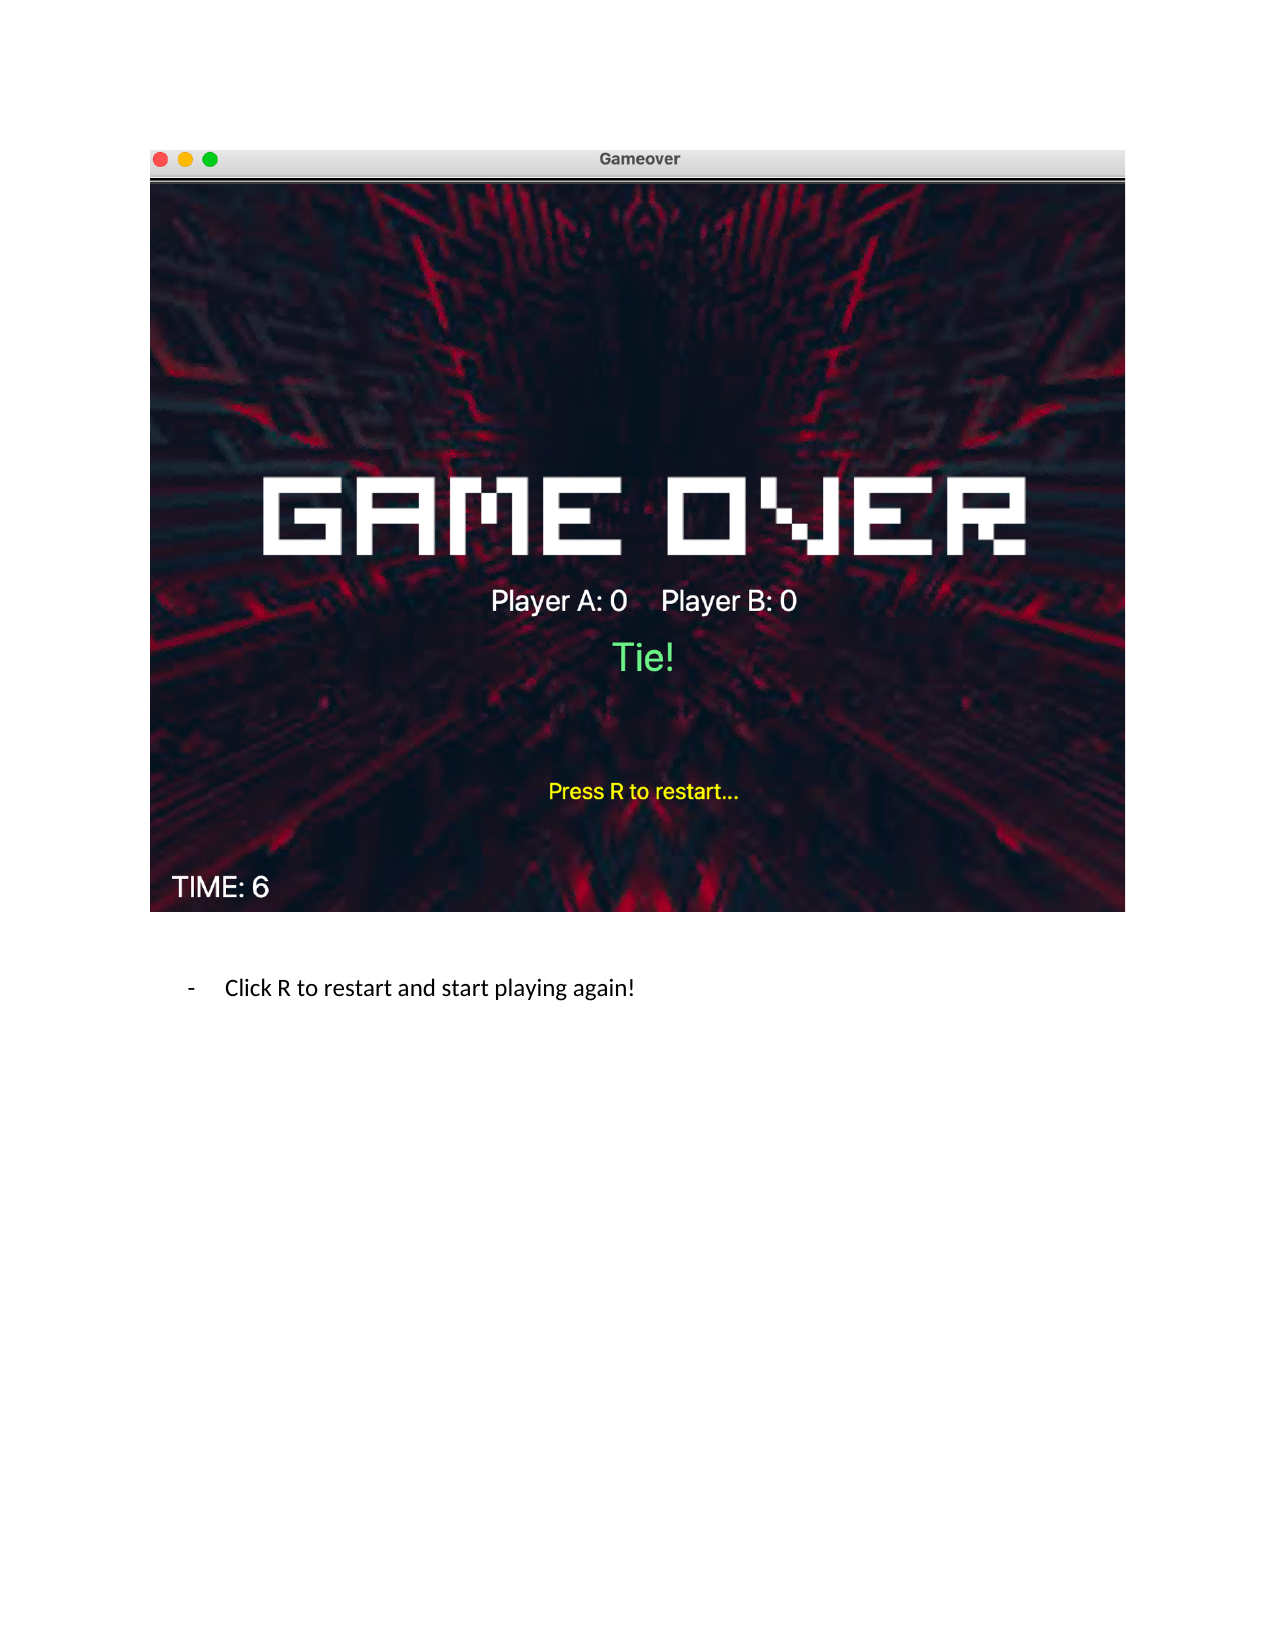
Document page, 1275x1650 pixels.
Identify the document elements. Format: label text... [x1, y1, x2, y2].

list Click R to restart and start playing again! [187, 972, 1125, 1003]
picture [150, 150, 1125, 912]
